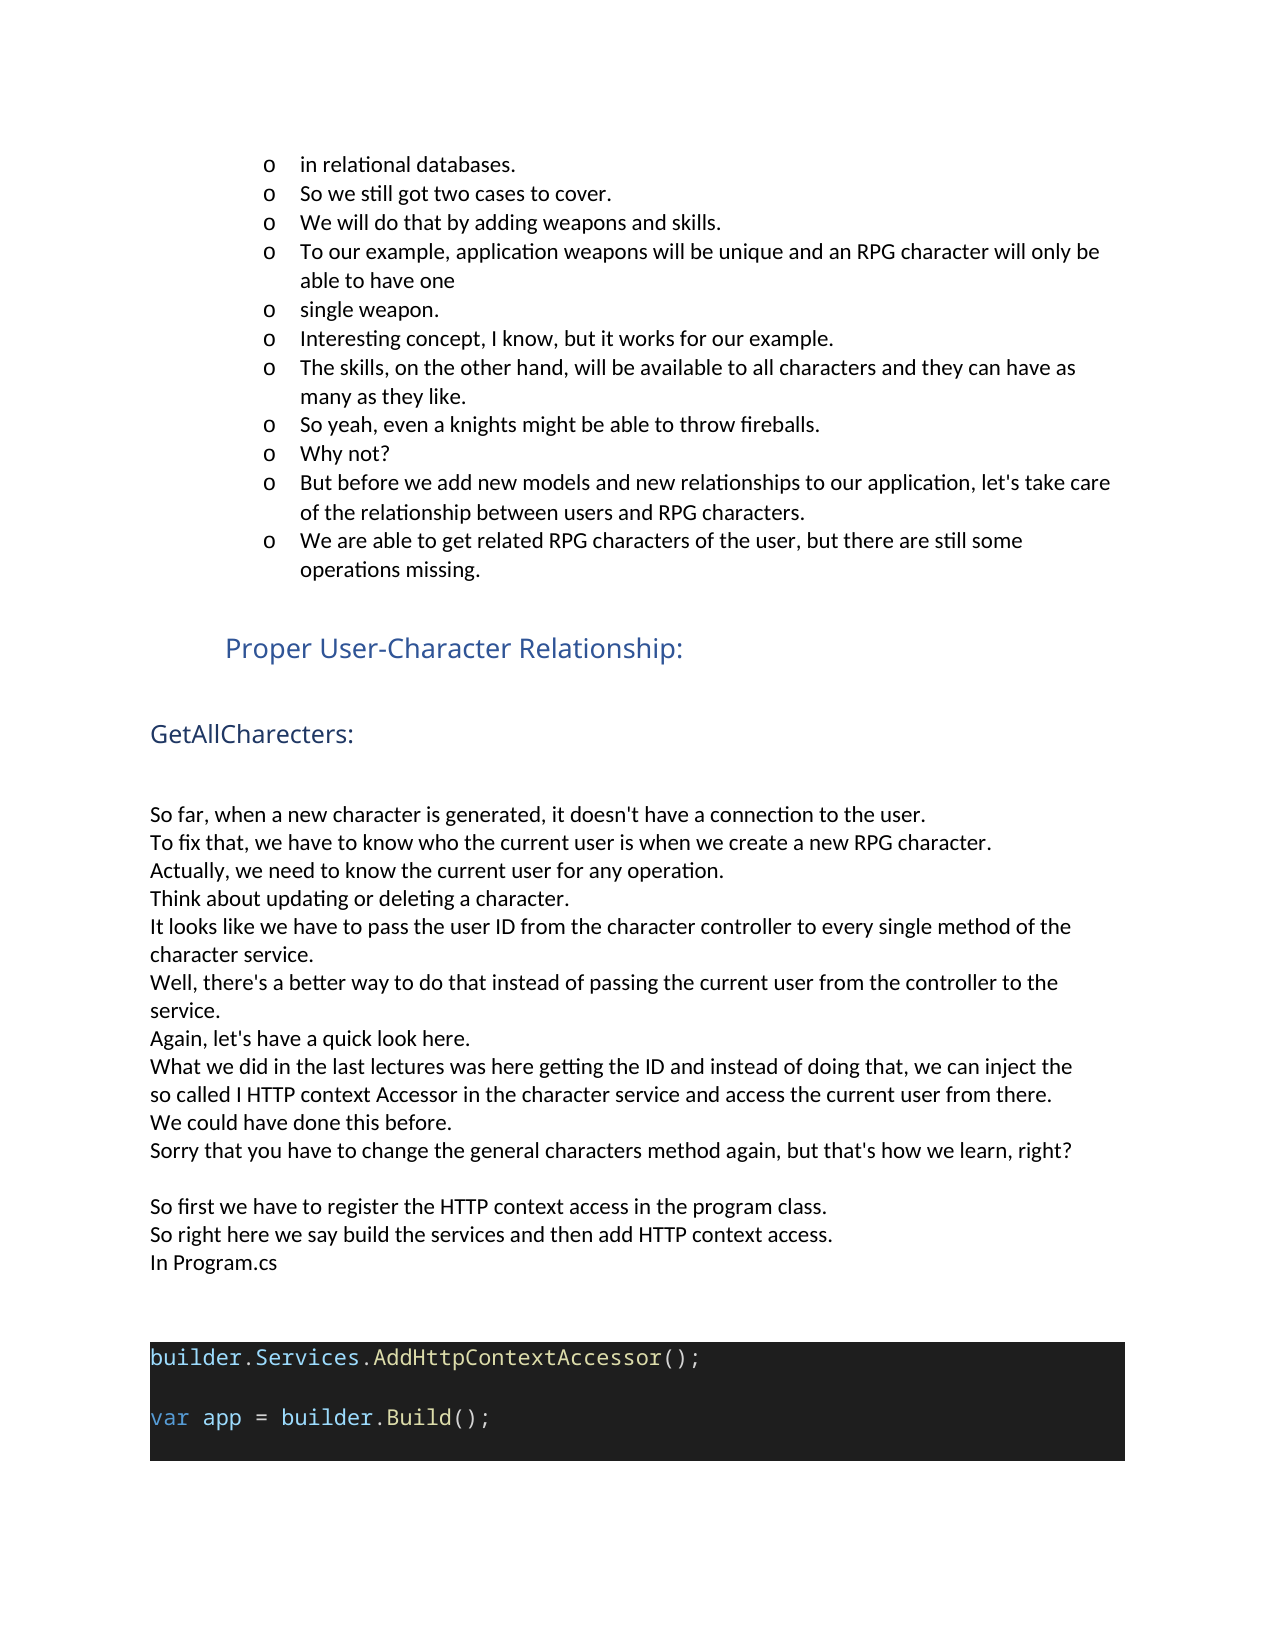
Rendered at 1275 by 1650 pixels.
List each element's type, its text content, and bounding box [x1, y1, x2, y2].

text Sorry that you have to change the general characters method again, but that's how we learn, right? [150, 1136, 1125, 1164]
list single weapon. [262, 295, 1125, 324]
text so called I HTTP context Accessor in the character service and access the current user from there. [150, 1080, 1125, 1108]
text To fix that, we have to know who the current user is when we create a new RPG character. [150, 828, 1125, 856]
subtitle GetAllCharecters: [150, 716, 1125, 751]
text Think about updating or deleting a character. [150, 884, 1125, 912]
text So far, when a new character is generated, it doesn't have a connection to the user. [150, 800, 1125, 828]
text service. [150, 996, 1125, 1024]
list Why not? [262, 439, 1125, 468]
list We are able to get related RPG characters of the user, but there are still some operations missing. [262, 526, 1125, 583]
text var app = builder.Build(); [150, 1402, 1125, 1432]
text Well, there's a better way to do that instead of passing the current user from the controller to the [150, 968, 1125, 996]
text In Program.cs [150, 1248, 1125, 1276]
text What we did in the last lectures was here getting the ID and instead of doing that, we can inject the [150, 1052, 1125, 1080]
list So yeah, even a knights might be able to throw fireballs. [262, 410, 1125, 439]
text character service. [150, 940, 1125, 968]
text So right here we say build the services and then add HTTP context access. [150, 1220, 1125, 1248]
list in relational databases. [262, 150, 1125, 179]
list But before we add new models and new relationships to our application, let's take care of the relationship between users and RPG characters. [262, 468, 1125, 526]
text It looks like we have to pass the user ID from the character controller to every single method of the [150, 912, 1125, 940]
list To our example, application weapons will be unique and an RPG character will only be able to have one [262, 237, 1125, 295]
text builder.Services.AddHttpContextAccessor(); [150, 1342, 1125, 1372]
text So first we have to register the HTTP context access in the program class. [150, 1192, 1125, 1220]
list Interesting concept, I know, but it works for our example. [262, 324, 1125, 353]
list The skills, on the other hand, will be available to all characters and they can have as many as they like. [262, 353, 1125, 410]
text Again, let's have a quick look here. [150, 1024, 1125, 1052]
subtitle Proper User-Character Relationship: [150, 630, 1125, 667]
list We will do that by adding weapons and skills. [262, 208, 1125, 237]
text We could have done this before. [150, 1108, 1125, 1136]
text Actually, we need to know the current user for any operation. [150, 856, 1125, 884]
list So we still got two cases to cover. [262, 179, 1125, 208]
